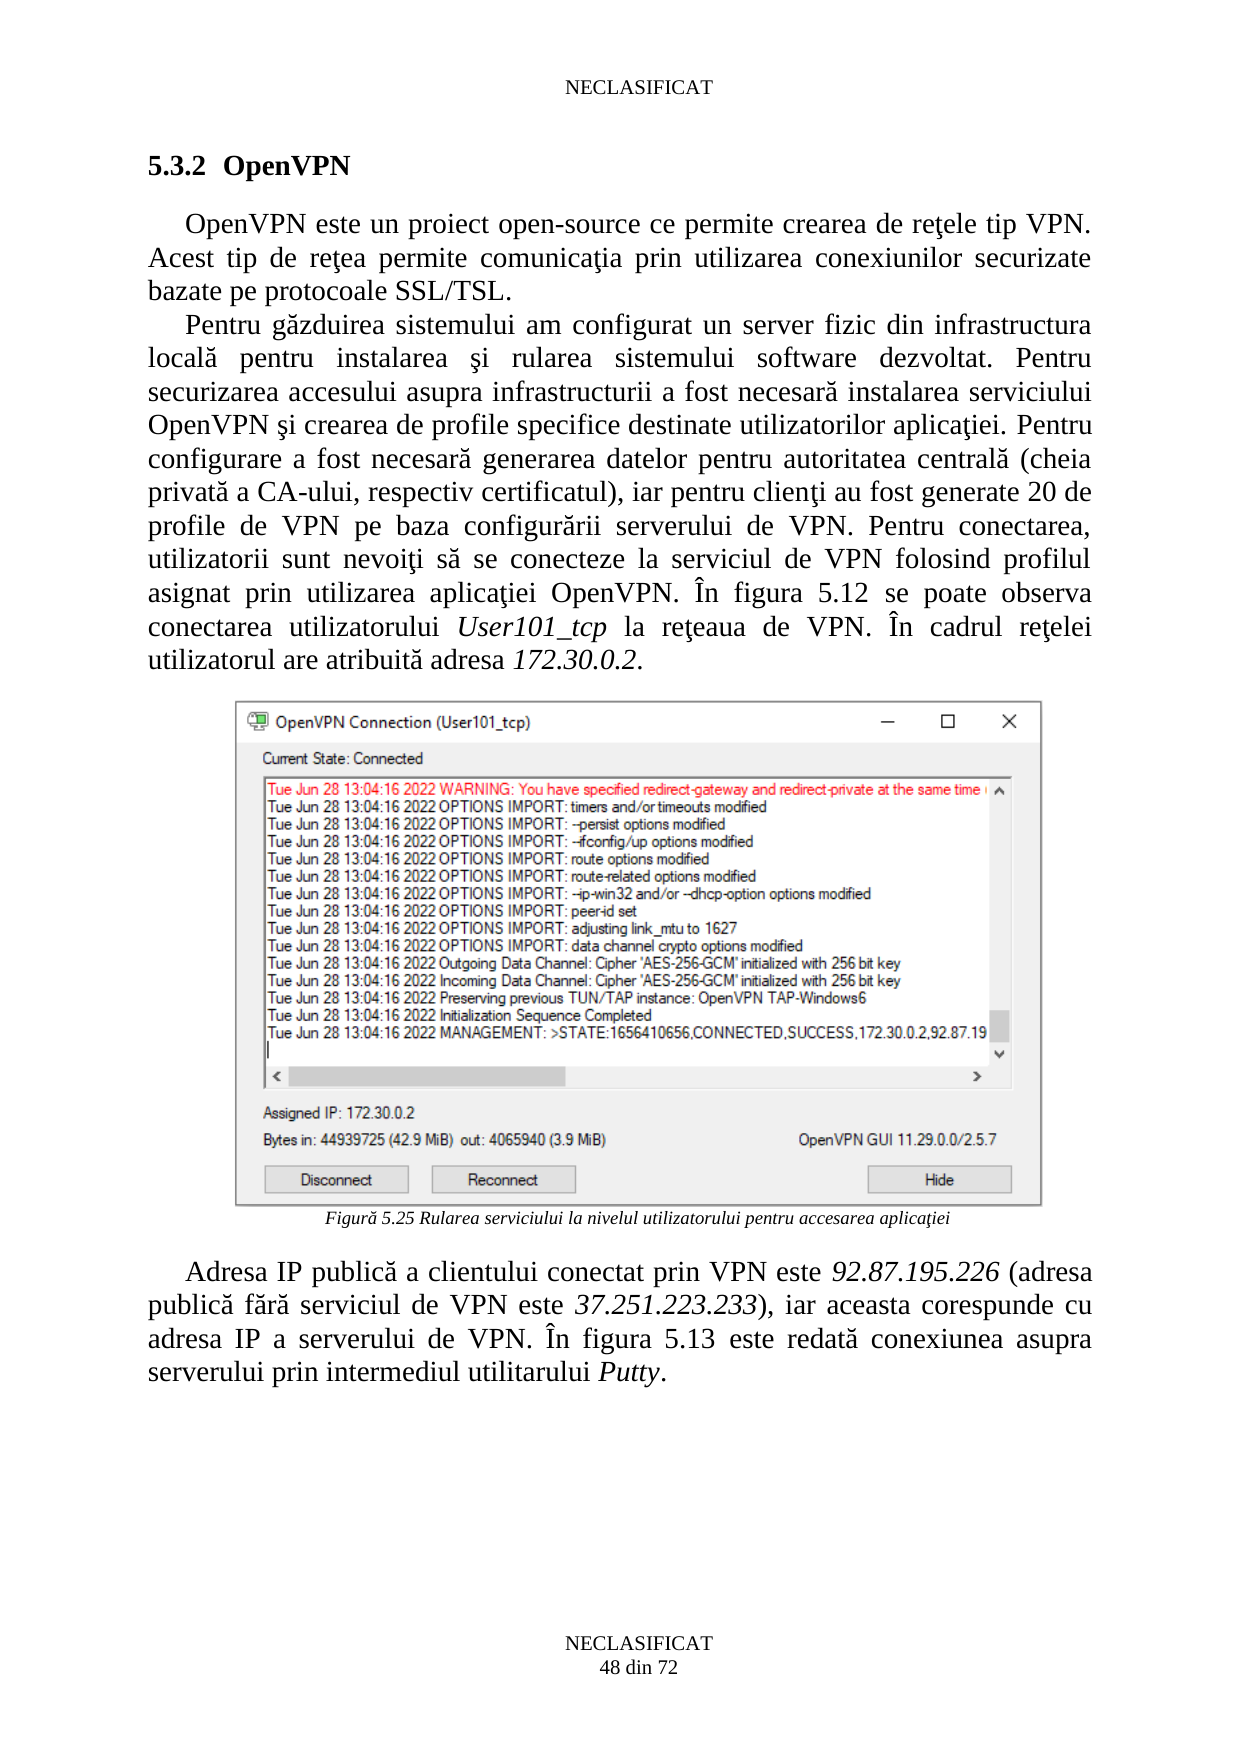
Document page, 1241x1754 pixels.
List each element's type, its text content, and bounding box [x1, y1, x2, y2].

text Adresa IP publică a clientului conectat prin VPN este 92.87.195.226 (adresa publică fără serviciul de VPN este 37.251.223.233), iar aceasta corespunde cu adresa IP a serverului de VPN. În figura 5.13 este redată conexiunea asupra serverului prin intermediul utilitarului Putty. [148, 1254, 1092, 1388]
subtitle OpenVPN [148, 148, 1092, 181]
picture [234, 700, 1043, 1207]
text OpenVPN este un proiect open-source ce permite crearea de reţele tip VPN. Acest tip de reţea permite comunicaţia prin utilizarea conexiunilor securizate bazate pe protocoale SSL/TSL. [148, 206, 1092, 307]
text Pentru găzduirea sistemului am configurat un server fizic din infrastructura locală pentru instalarea şi rularea sistemului software dezvoltat. Pentru securizarea accesului asupra infrastructurii a fost necesară instalarea serviciului OpenVPN şi crearea de profile specifice destinate utilizatorilor aplicaţiei. Pentru configurare a fost necesară generarea datelor pentru autoritatea centrală (cheia privată a CA-ului, respectiv certificatul), iar pentru clienţi au fost generate 20 de profile de VPN pe baza configurării serverului de VPN. Pentru conectarea, utilizatorii sunt nevoiţi să se conecteze la serviciul de VPN folosind profilul asignat prin utilizarea aplicaţiei OpenVPN. În figura 5.12 se poate observa conectarea utilizatorului User101_tcp la reţeaua de VPN. În cadrul reţelei utilizatorul are atribuită adresa 172.30.0.2. [148, 307, 1092, 676]
